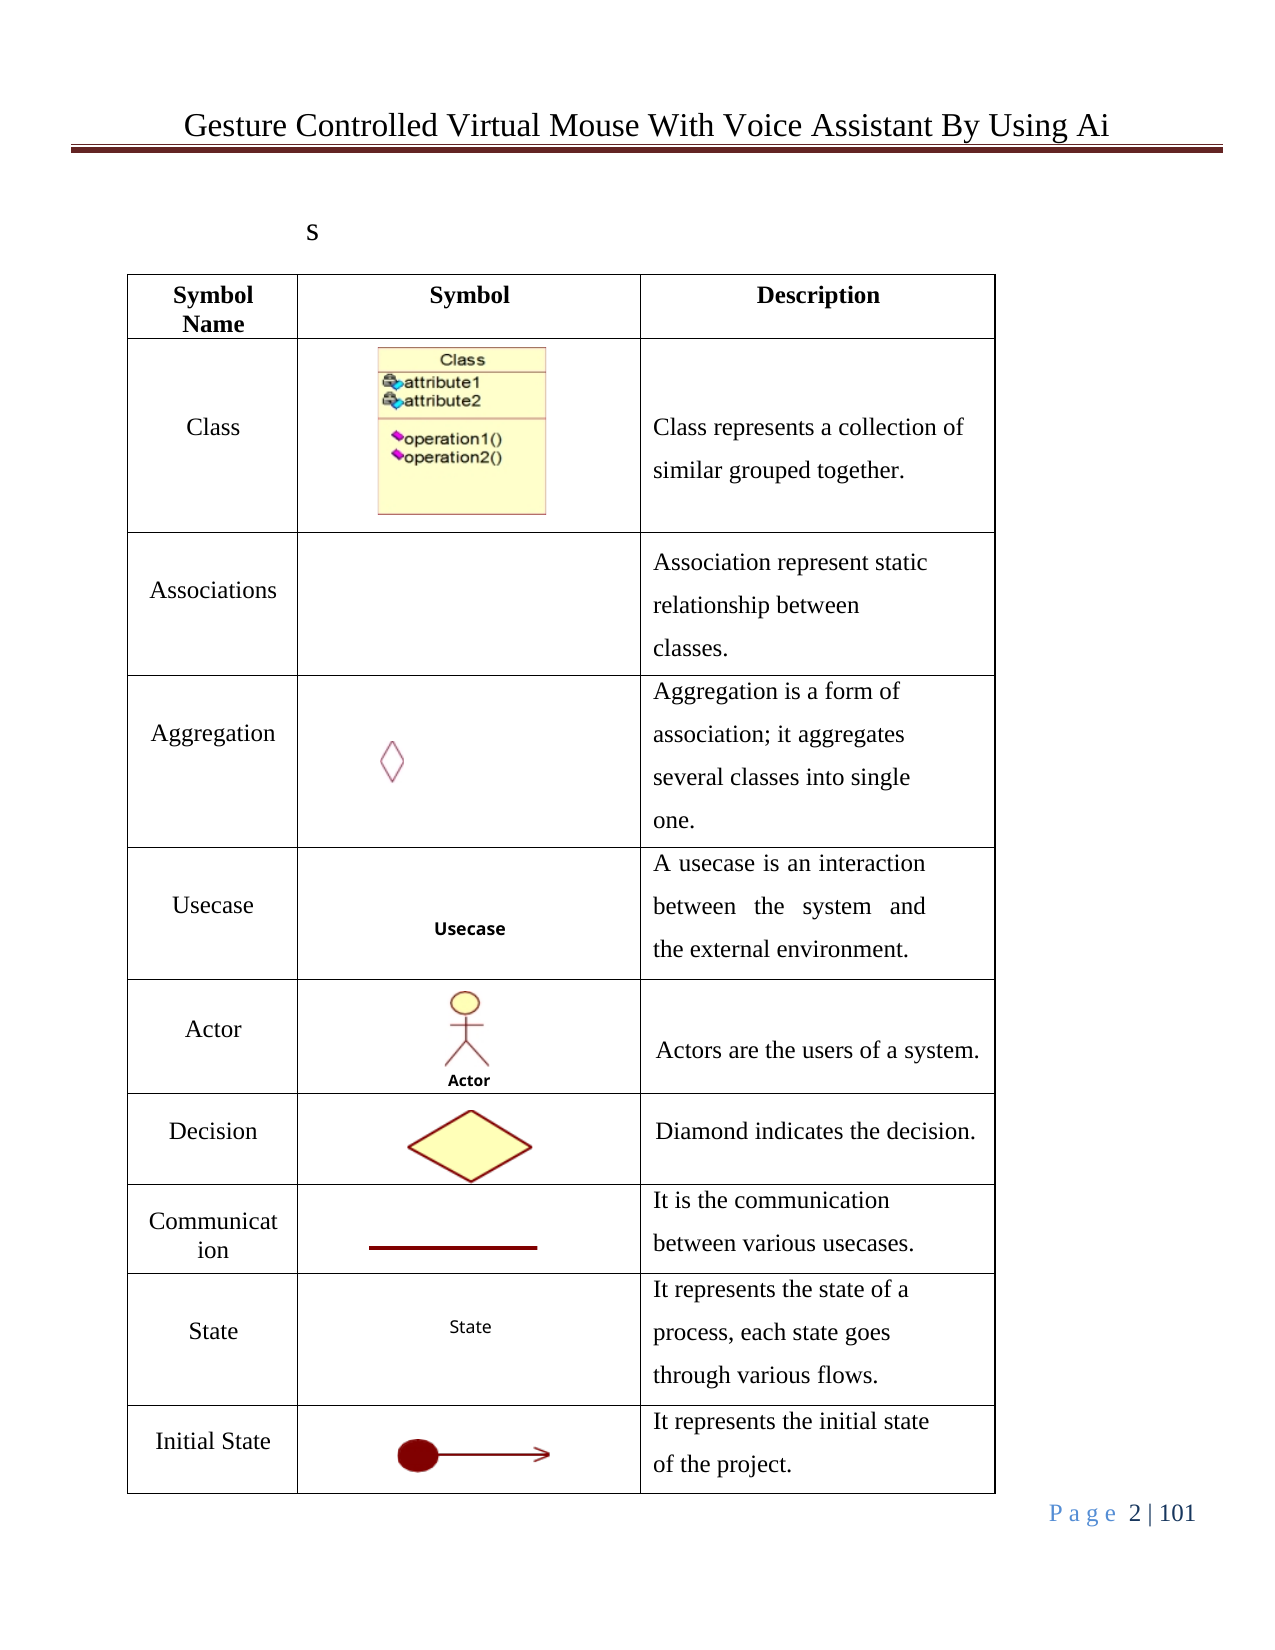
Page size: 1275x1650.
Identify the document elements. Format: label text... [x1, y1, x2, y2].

table_cell [298, 1094, 640, 1184]
table_cell Associations [128, 533, 297, 675]
table_cell It represents the state of a process, each state goes through various flows. [641, 1274, 994, 1405]
table_cell It is the communication between various usecases. [641, 1185, 994, 1273]
table_cell [298, 676, 640, 847]
table_cell Communication [128, 1185, 297, 1273]
table_cell Initial State [128, 1406, 297, 1492]
table_cell Association represent static relationship between classes. [641, 533, 994, 675]
table_cell State [128, 1274, 297, 1405]
table_cell Usecase [298, 848, 640, 979]
table_cell Decision [128, 1094, 297, 1184]
table_header Symbol Name [128, 275, 297, 337]
table_cell Aggregation is a form of association; it aggregates several classes into single one. [641, 676, 994, 847]
picture [369, 1246, 538, 1250]
picture [377, 347, 547, 515]
table_cell State [298, 1274, 640, 1405]
table_cell Diamond indicates the decision. [641, 1094, 994, 1184]
table_cell Actors are the users of a system. [641, 980, 994, 1093]
table_cell A usecase is an interaction between the system and the external environment. [641, 848, 994, 979]
table_cell [298, 1185, 640, 1273]
table_cell Usecase [128, 848, 297, 979]
table_cell [298, 533, 640, 675]
table_header Symbol [298, 275, 640, 337]
text s [71, 209, 1223, 247]
table_cell It represents the initial state of the project. [641, 1406, 994, 1492]
table_cell Aggregation [128, 676, 297, 847]
picture [444, 991, 490, 1067]
table_cell [298, 339, 640, 532]
picture [397, 1439, 550, 1473]
table_cell Actor [298, 980, 640, 1093]
table_cell Class represents a collection of similar grouped together. [641, 339, 994, 532]
picture [407, 1110, 533, 1184]
table_header Description [641, 275, 994, 337]
table_cell Class [128, 339, 297, 532]
picture [380, 741, 404, 784]
table_cell Actor [128, 980, 297, 1093]
table_cell [298, 1406, 640, 1492]
